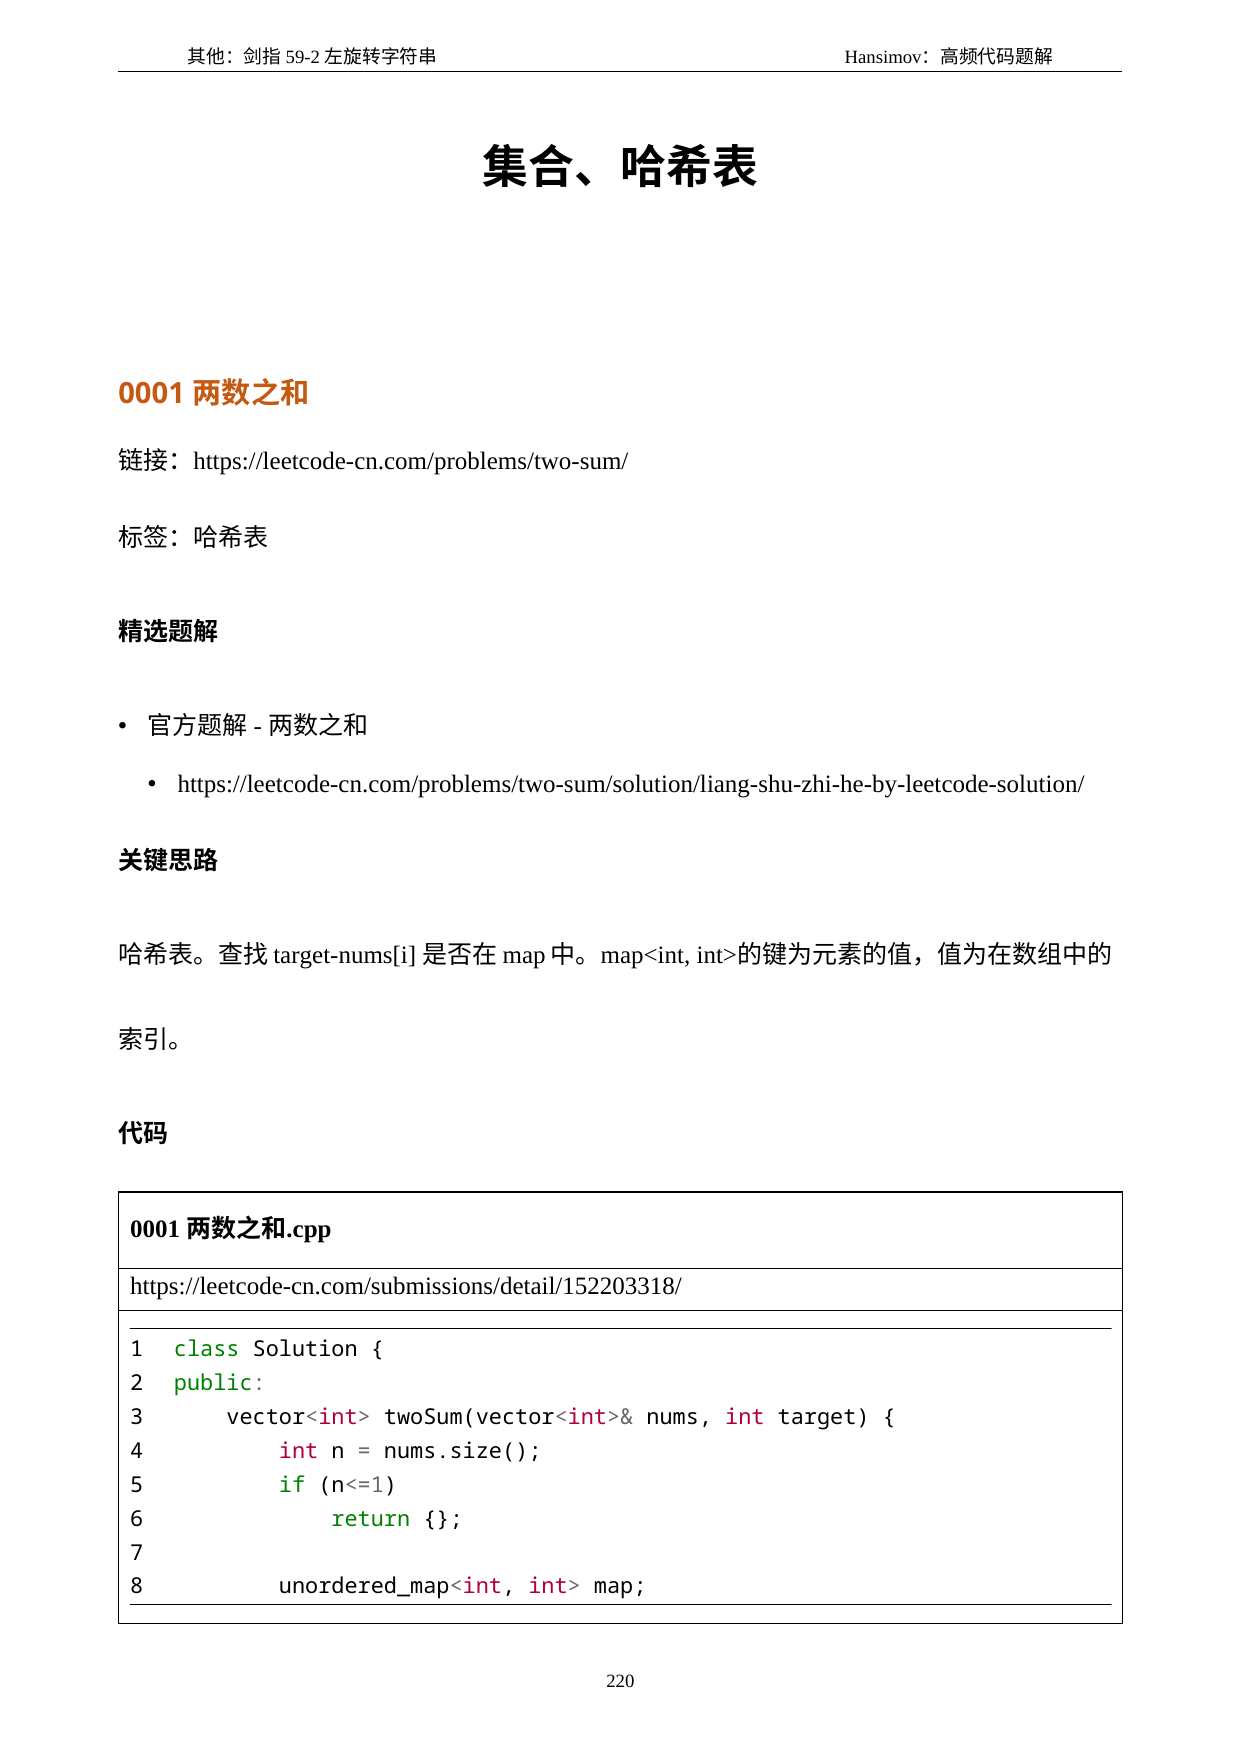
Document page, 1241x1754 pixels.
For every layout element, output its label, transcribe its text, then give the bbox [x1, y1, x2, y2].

subtitle 集合、哈希表 [118, 130, 1122, 198]
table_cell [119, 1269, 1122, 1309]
text 链接：https://leetcode-cn.com/problems/two-sum/ [118, 424, 1122, 492]
text 官方题解 - 两数之和 [118, 689, 1122, 757]
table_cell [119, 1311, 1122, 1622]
subtitle 0001 两数之和 [118, 357, 1097, 424]
subtitle 精选题解 [118, 596, 1097, 663]
text 标签：哈希表 [118, 502, 1122, 569]
subtitle 关键思路 [118, 824, 1097, 892]
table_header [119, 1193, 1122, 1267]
text 哈希表。查找target-nums[i] 是否在map中。map<int, int>的键为元素的值，值为在数组中的索引。 [118, 918, 1122, 1071]
text https://leetcode-cn.com/problems/two-sum/solution/liang-shu-zhi-he-by-leetcode-solution/ [148, 766, 1122, 800]
subtitle 代码 [118, 1097, 1097, 1165]
